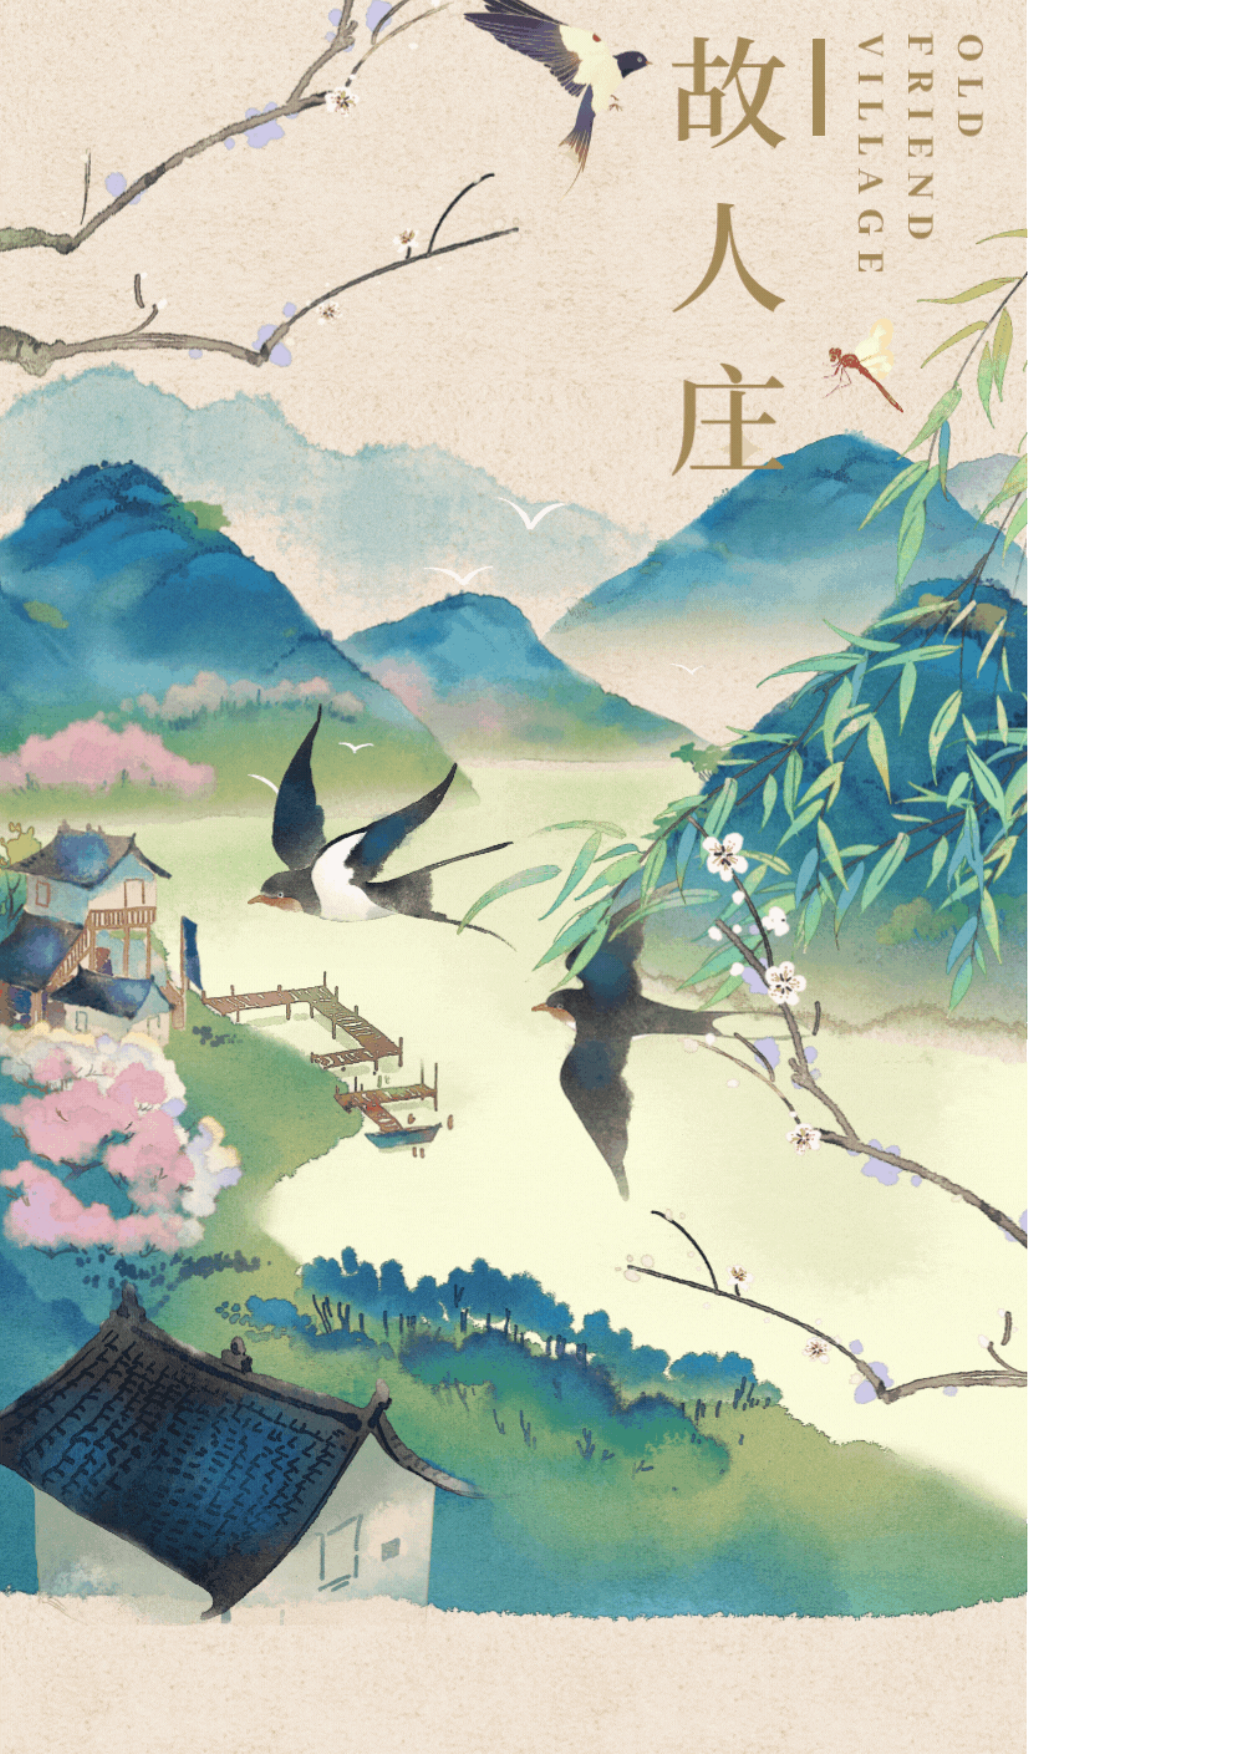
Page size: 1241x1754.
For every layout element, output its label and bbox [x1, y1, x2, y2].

picture [0, 0, 1028, 1754]
